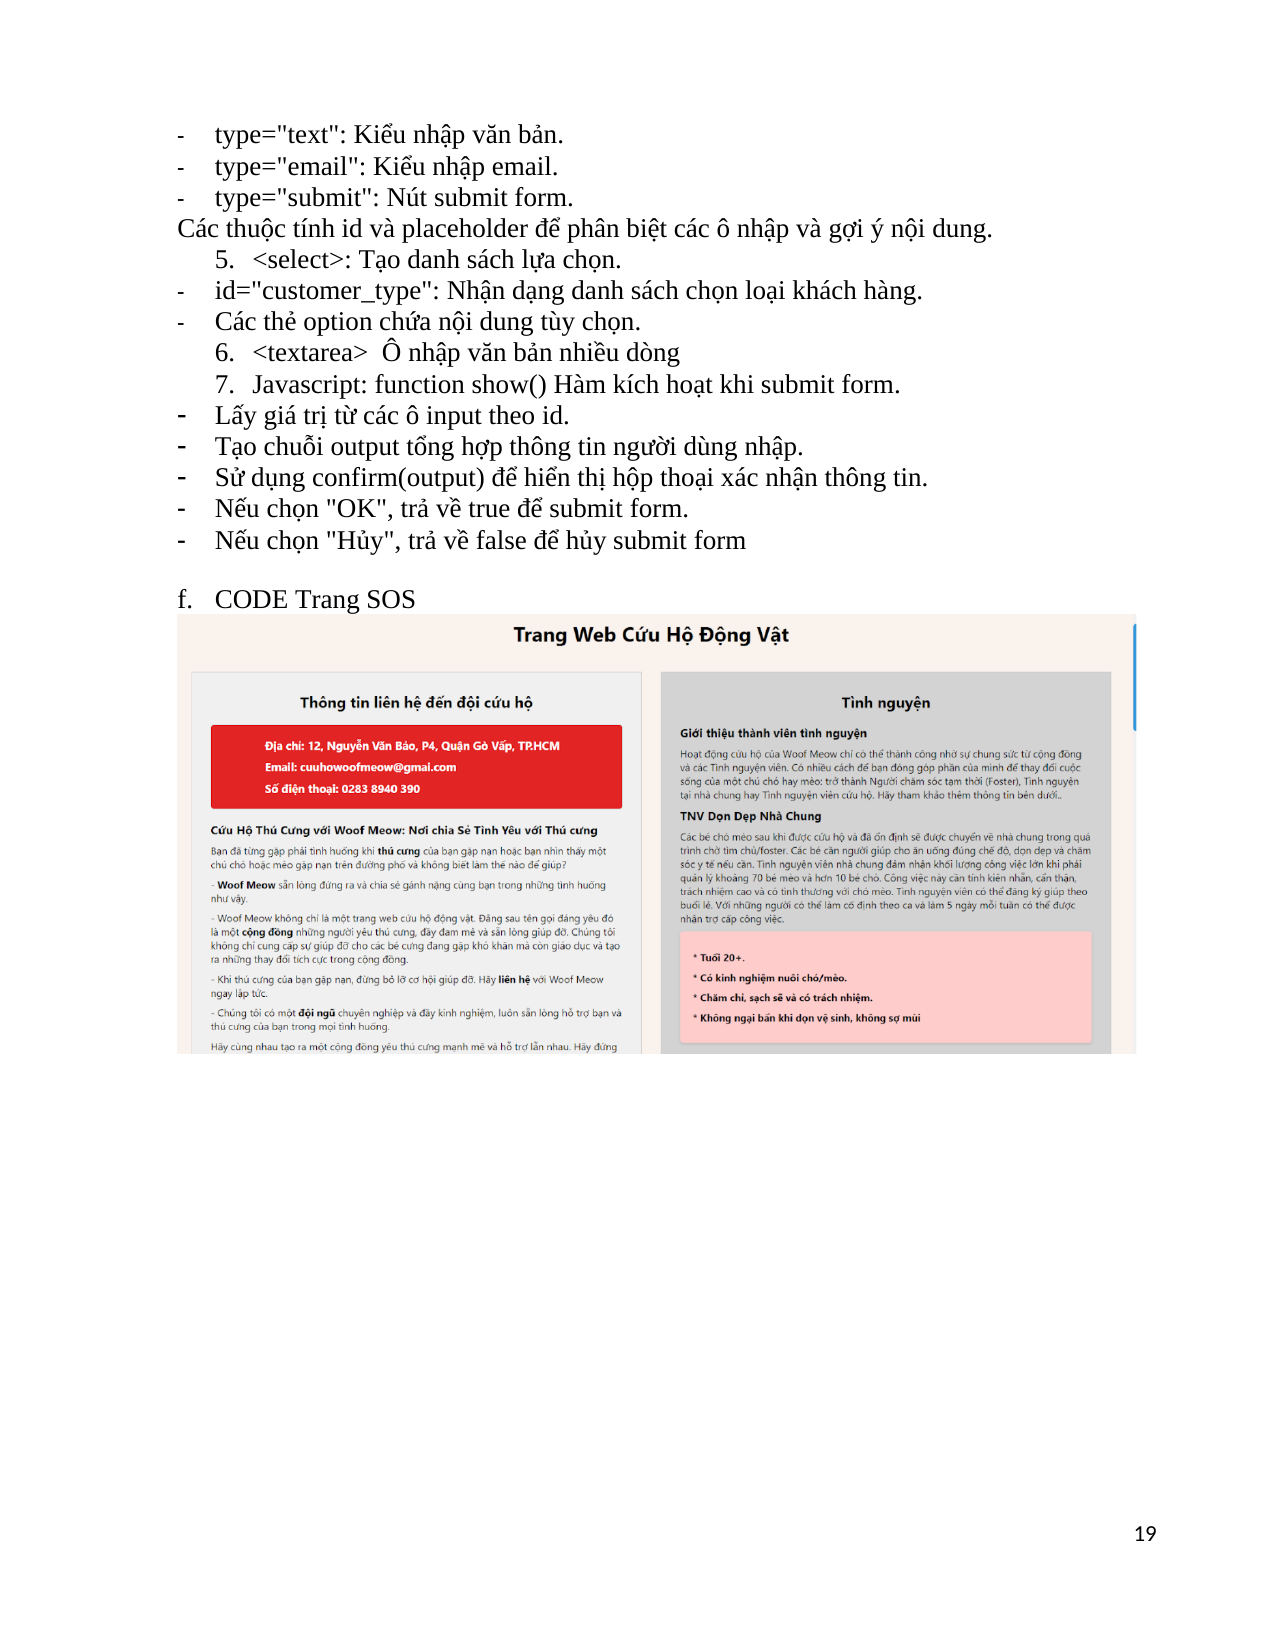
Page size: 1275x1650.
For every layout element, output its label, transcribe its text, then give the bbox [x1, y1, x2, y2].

list Các thẻ option chứa nội dung tùy chọn. [177, 305, 1156, 337]
list type="email": Kiểu nhập email. [177, 150, 1156, 181]
list Lấy giá trị từ các ô input theo id. [177, 399, 1156, 430]
list Nếu chọn "OK", trả về true để submit form. [177, 493, 1156, 524]
picture [177, 614, 1137, 1054]
list Javascript: function show() Hàm kích hoạt khi submit form. [214, 368, 1156, 399]
list Tạo chuỗi output tổng hợp thông tin người dùng nhập. [177, 430, 1156, 461]
list id="customer_type": Nhận dạng danh sách chọn loại khách hàng. [177, 274, 1156, 305]
list CODE Trang SOS [177, 583, 1156, 614]
list <textarea> Ô nhập văn bản nhiều dòng [214, 337, 1156, 368]
list <select>: Tạo danh sách lựa chọn. [214, 243, 1156, 274]
list type="submit": Nút submit form. [177, 181, 1156, 212]
list Nếu chọn "Hủy", trả về false để hủy submit form [177, 524, 1156, 555]
text Các thuộc tính id và placeholder để phân biệt các ô nhập và gợi ý nội dung. [177, 212, 1156, 243]
list type="text": Kiểu nhập văn bản. [177, 118, 1156, 150]
list Sử dụng confirm(output) để hiển thị hộp thoại xác nhận thông tin. [177, 461, 1156, 493]
